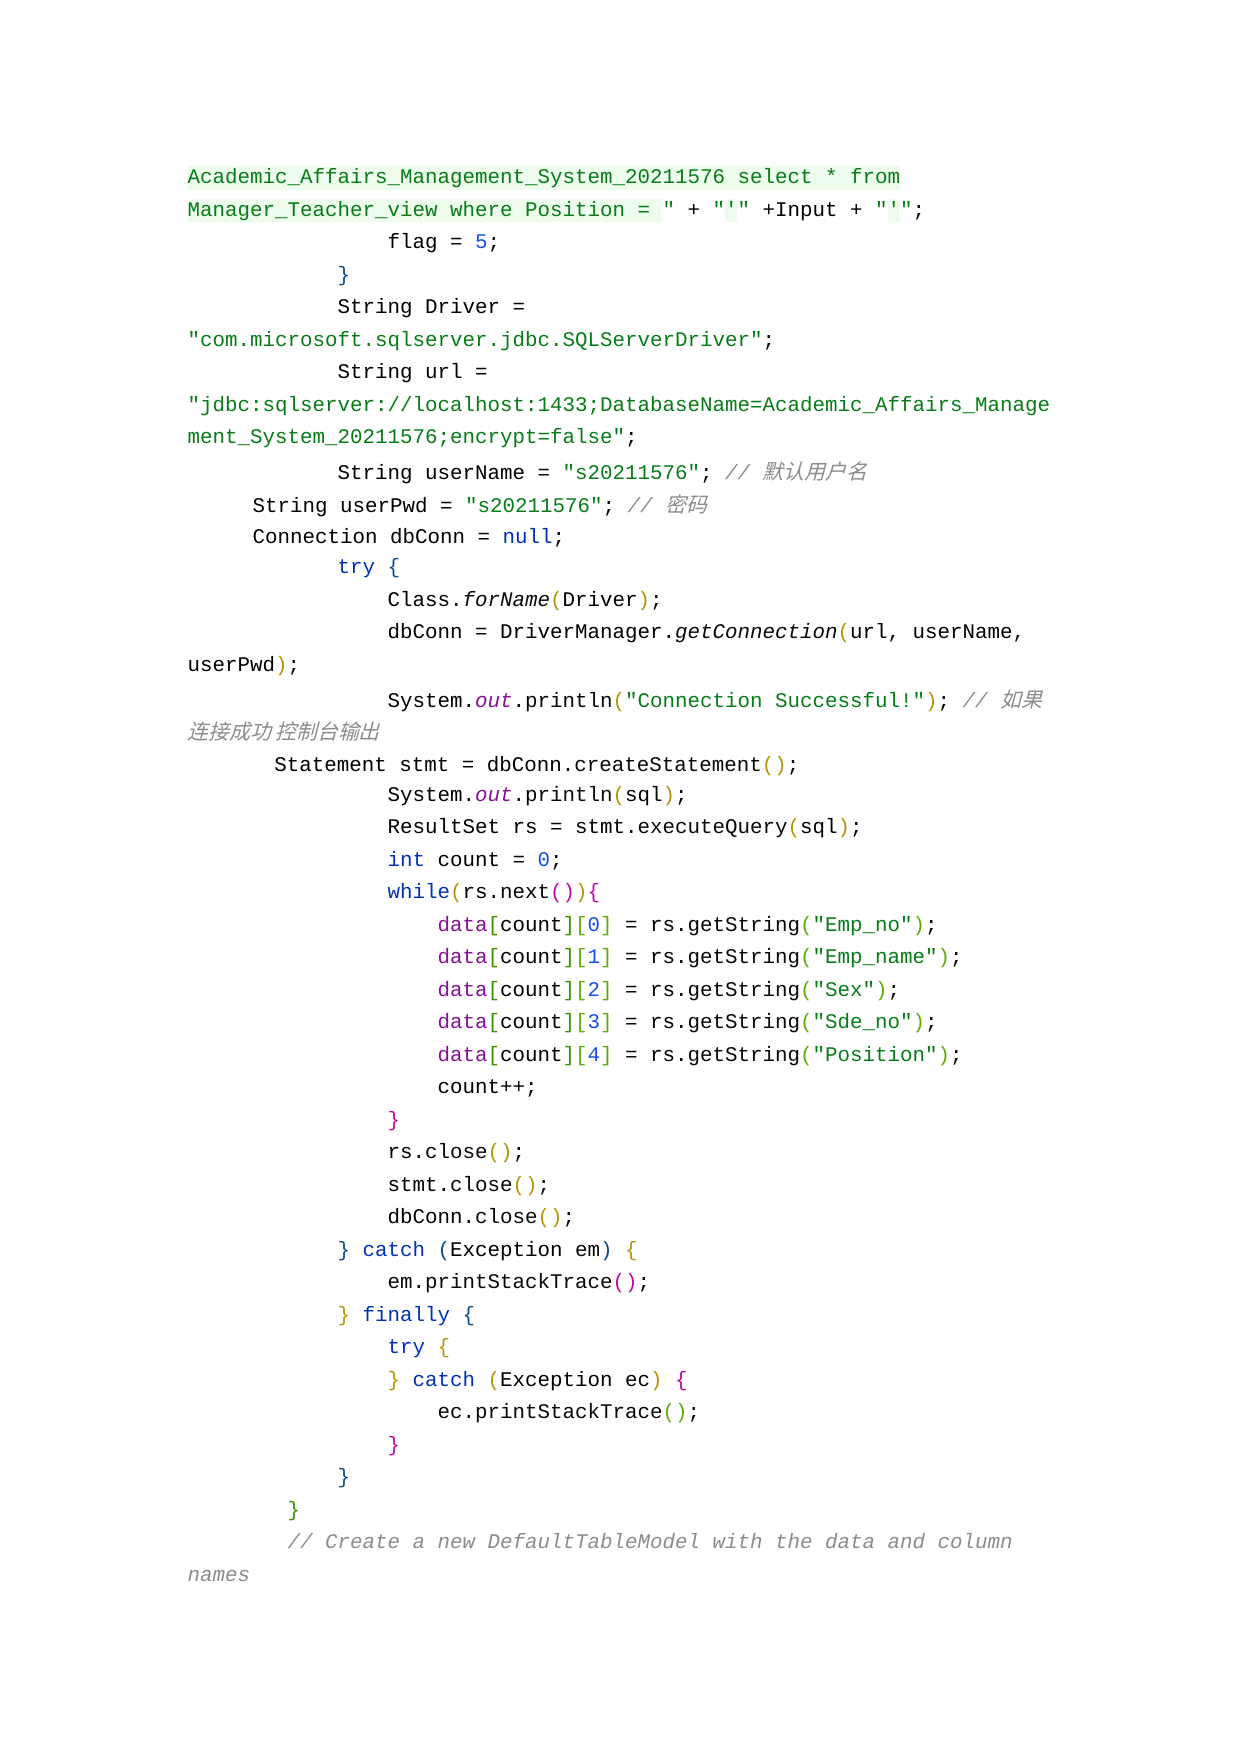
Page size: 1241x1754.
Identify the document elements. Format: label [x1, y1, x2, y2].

text [187, 162, 1053, 1592]
